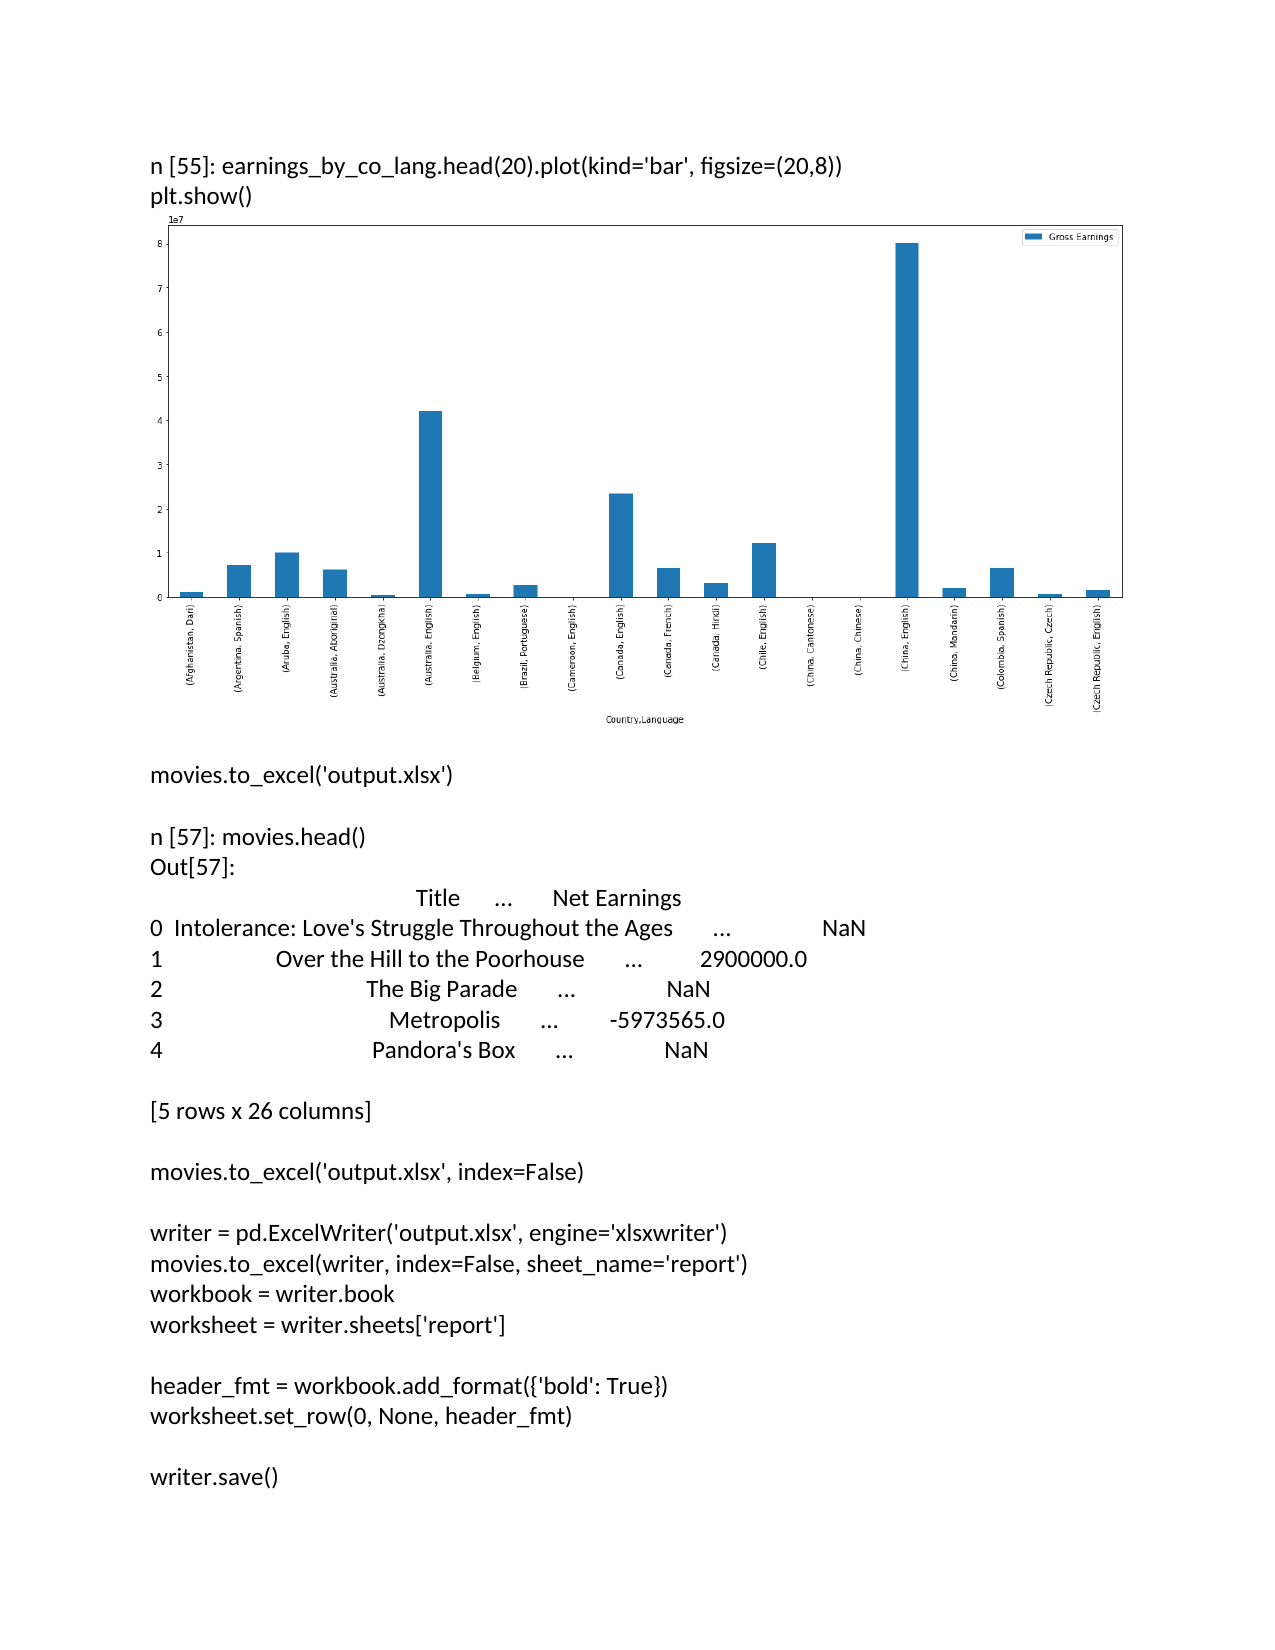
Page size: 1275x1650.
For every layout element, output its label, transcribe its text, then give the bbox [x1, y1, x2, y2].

text 1 Over the Hill to the Poorhouse ... 2900000.0 [150, 943, 1125, 973]
text ﻿n [57]: movies.head() [150, 821, 1125, 851]
text Out[57]: [150, 851, 1125, 882]
text ﻿header_fmt = workbook.add_format({'bold': True}) [150, 1370, 1125, 1401]
text worksheet.set_row(0, None, header_fmt) [150, 1401, 1125, 1431]
text Title ... Net Earnings [150, 882, 1125, 912]
text 0 Intolerance: Love's Struggle Throughout the Ages ... NaN [150, 912, 1125, 943]
text workbook = writer.book [150, 1278, 1125, 1309]
text ﻿movies.to_excel('output.xlsx') [150, 759, 1125, 790]
text [5 rows x 26 columns] [150, 1095, 1125, 1126]
text ﻿n [55]: earnings_by_co_lang.head(20).plot(kind='bar', figsize=(20,8)) [150, 150, 1125, 181]
text worksheet = writer.sheets['report'] [150, 1309, 1125, 1339]
text 2 The Big Parade ... NaN [150, 973, 1125, 1004]
text movies.to_excel(writer, index=False, sheet_name='report') [150, 1248, 1125, 1278]
picture [150, 211, 1129, 729]
text 4 Pandora's Box ... NaN [150, 1034, 1125, 1065]
text ﻿movies.to_excel('output.xlsx', index=False) [150, 1156, 1125, 1187]
text plt.show() [150, 181, 1125, 211]
text ﻿writer.save() [150, 1462, 1125, 1492]
text ﻿writer = pd.ExcelWriter('output.xlsx', engine='xlsxwriter') [150, 1217, 1125, 1248]
text 3 Metropolis ... -5973565.0 [150, 1004, 1125, 1034]
